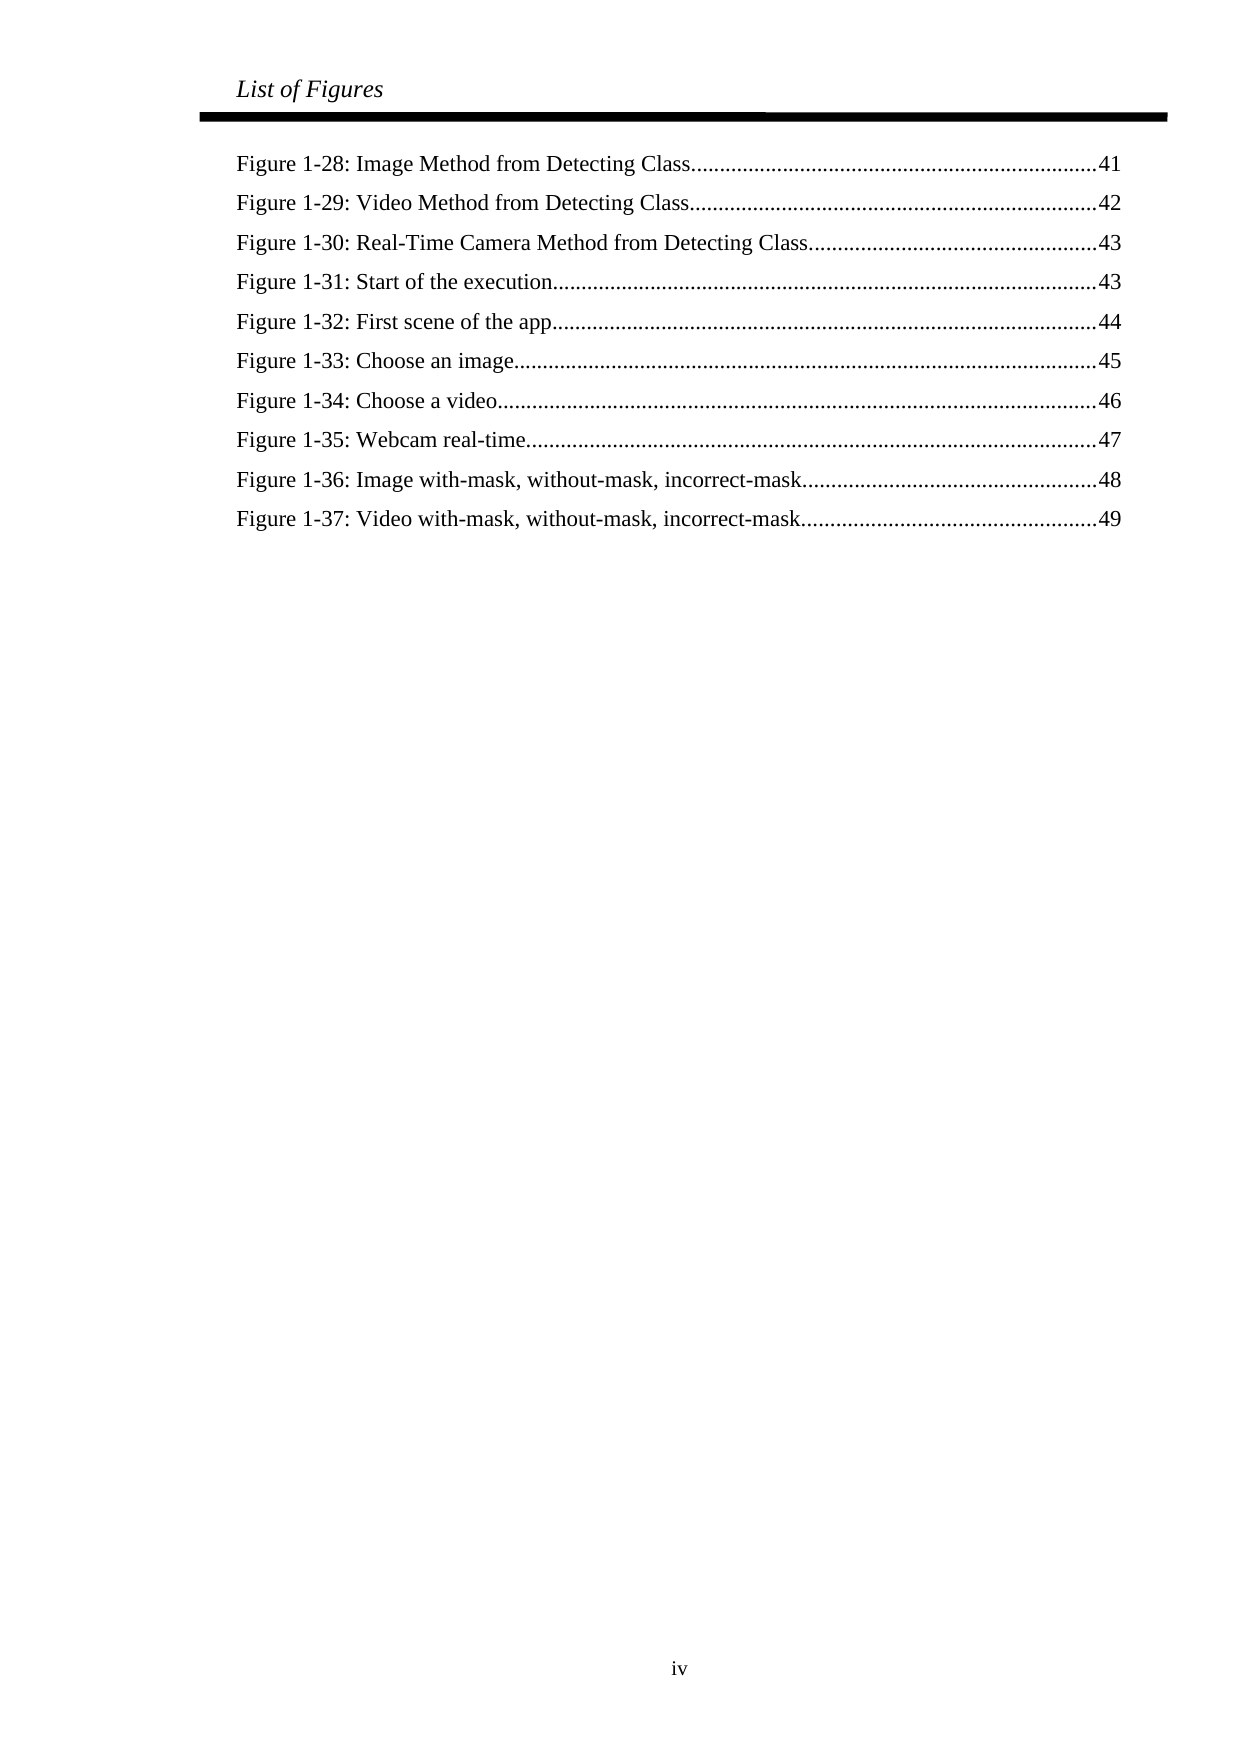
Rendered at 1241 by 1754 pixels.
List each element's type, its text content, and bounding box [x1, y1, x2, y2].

text Figure ‎1-32: First scene of the app 44 [236, 308, 1122, 334]
text Figure ‎1-29: Video Method from Detecting Class. 42 [236, 189, 1122, 216]
text Figure ‎1-35: Webcam real-time. 47 [236, 426, 1122, 453]
text Figure ‎1-33: Choose an image. 45 [236, 347, 1122, 374]
text Figure ‎1-31: Start of the execution. 43 [236, 268, 1122, 295]
text Figure ‎1-37: Video with-mask, without-mask, incorrect-mask. 49 [236, 505, 1122, 532]
text Figure ‎1-28: Image Method from Detecting Class. 41 [236, 150, 1122, 176]
text Figure ‎1-30: Real-Time Camera Method from Detecting Class. 43 [236, 229, 1122, 255]
text Figure ‎1-34: Choose a video. 46 [236, 387, 1122, 413]
text Figure ‎1-36: Image with-mask, without-mask, incorrect-mask. 48 [236, 466, 1122, 492]
